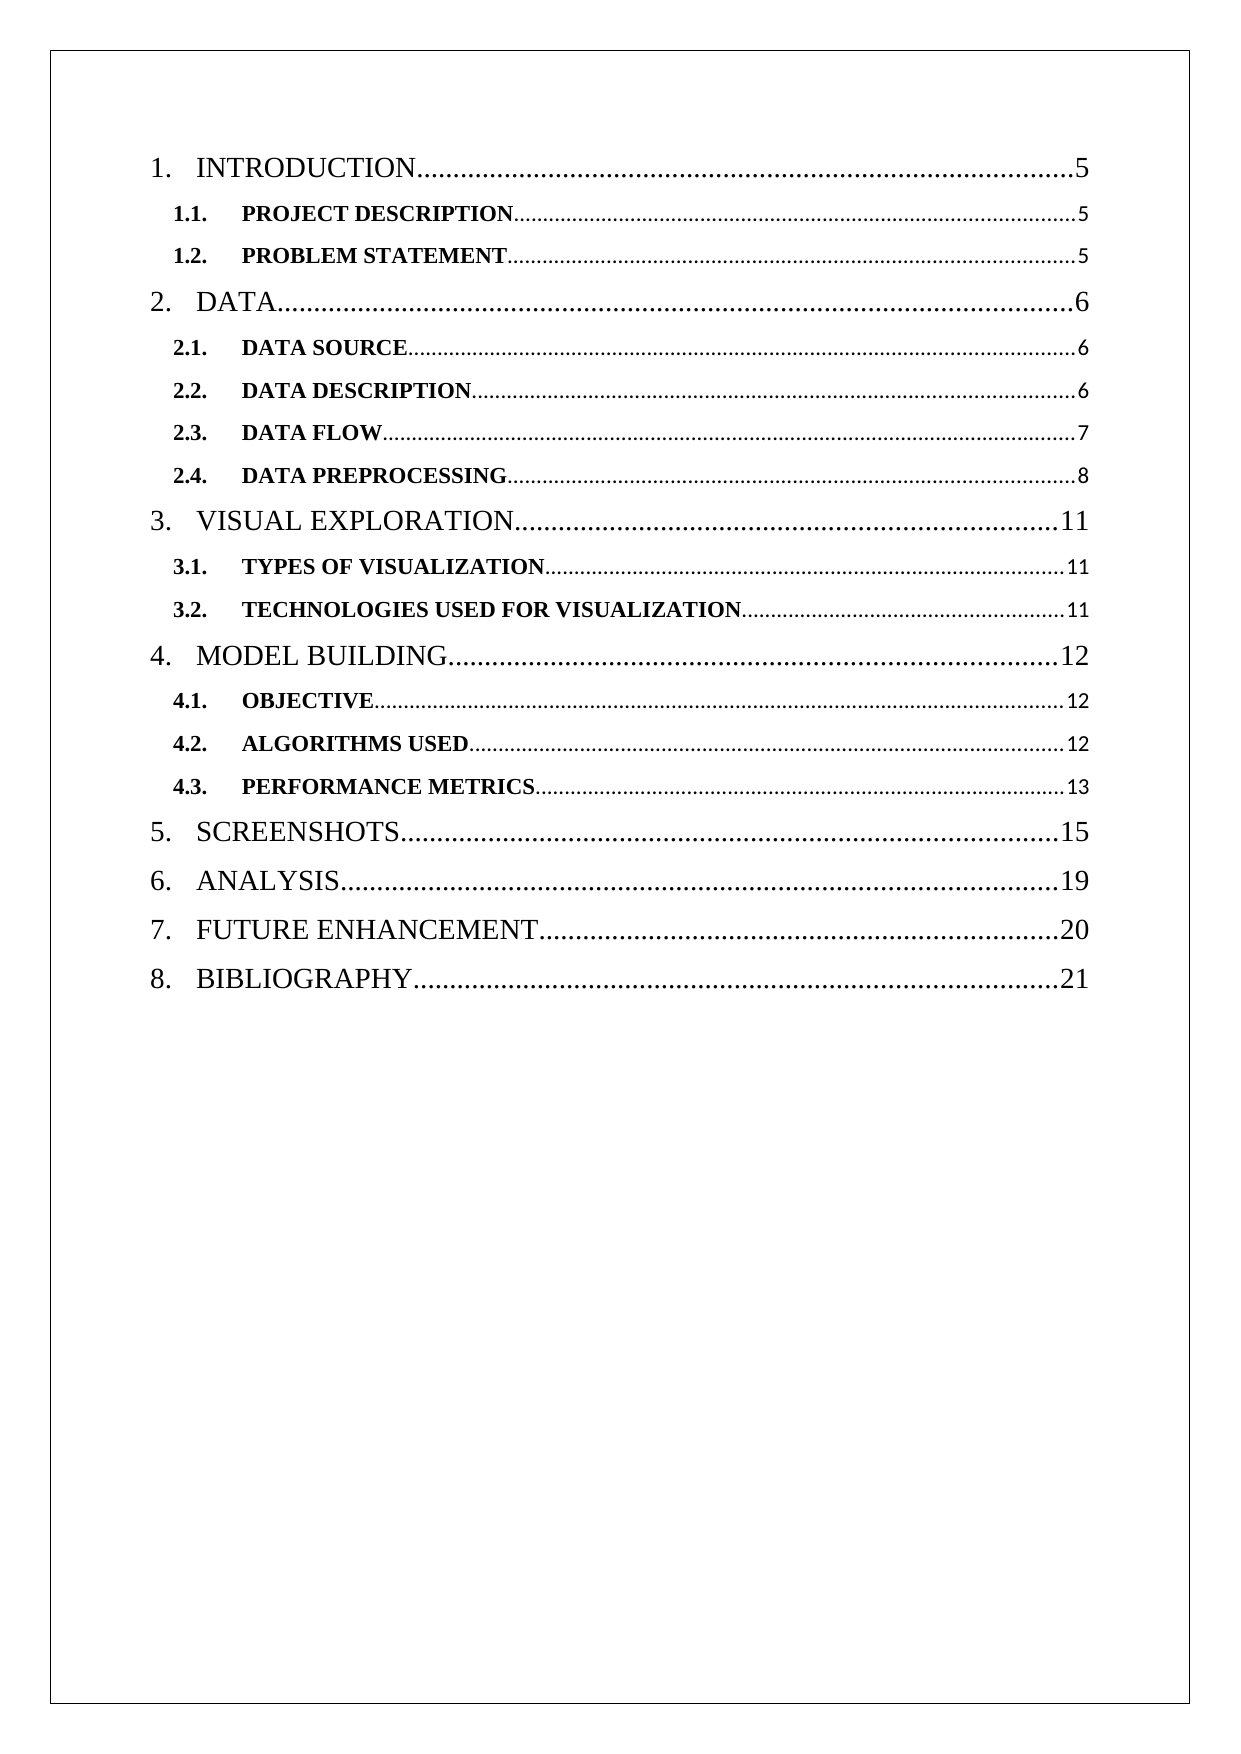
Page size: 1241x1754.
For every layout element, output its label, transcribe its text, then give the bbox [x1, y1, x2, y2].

text 4.1. OBJECTIVE 12 [173, 687, 1090, 715]
text 6. ANALYSIS 19 [150, 863, 1090, 897]
text 7. FUTURE ENHANCEMENT 20 [150, 912, 1090, 946]
text 1. INTRODUCTION 5 [150, 150, 1090, 183]
text 1.2. PROBLEM STATEMENT 5 [173, 242, 1090, 269]
text 1.1. PROJECT DESCRIPTION 5 [173, 199, 1090, 227]
text 3.2. TECHNOLOGIES USED FOR VISUALIZATION 11 [173, 595, 1090, 623]
text 2.3. DATA FLOW 7 [173, 418, 1090, 446]
text 4.3. PERFORMANCE METRICS 13 [173, 772, 1090, 800]
text 2.4. DATA PREPROCESSING 8 [173, 461, 1090, 489]
text 4. MODEL BUILDING 12 [150, 638, 1090, 671]
text 2.1. DATA SOURCE 6 [173, 333, 1090, 361]
text 5. SCREENSHOTS 15 [150, 814, 1090, 848]
text 3. VISUAL EXPLORATION 11 [150, 503, 1090, 537]
text 8. BIBLIOGRAPHY 21 [150, 961, 1090, 995]
text 4.2. ALGORITHMS USED 12 [173, 729, 1090, 757]
text 2. DATA 6 [150, 284, 1090, 318]
text 2.2. DATA DESCRIPTION 6 [173, 376, 1090, 404]
text 3.1. TYPES OF VISUALIZATION 11 [173, 552, 1090, 581]
